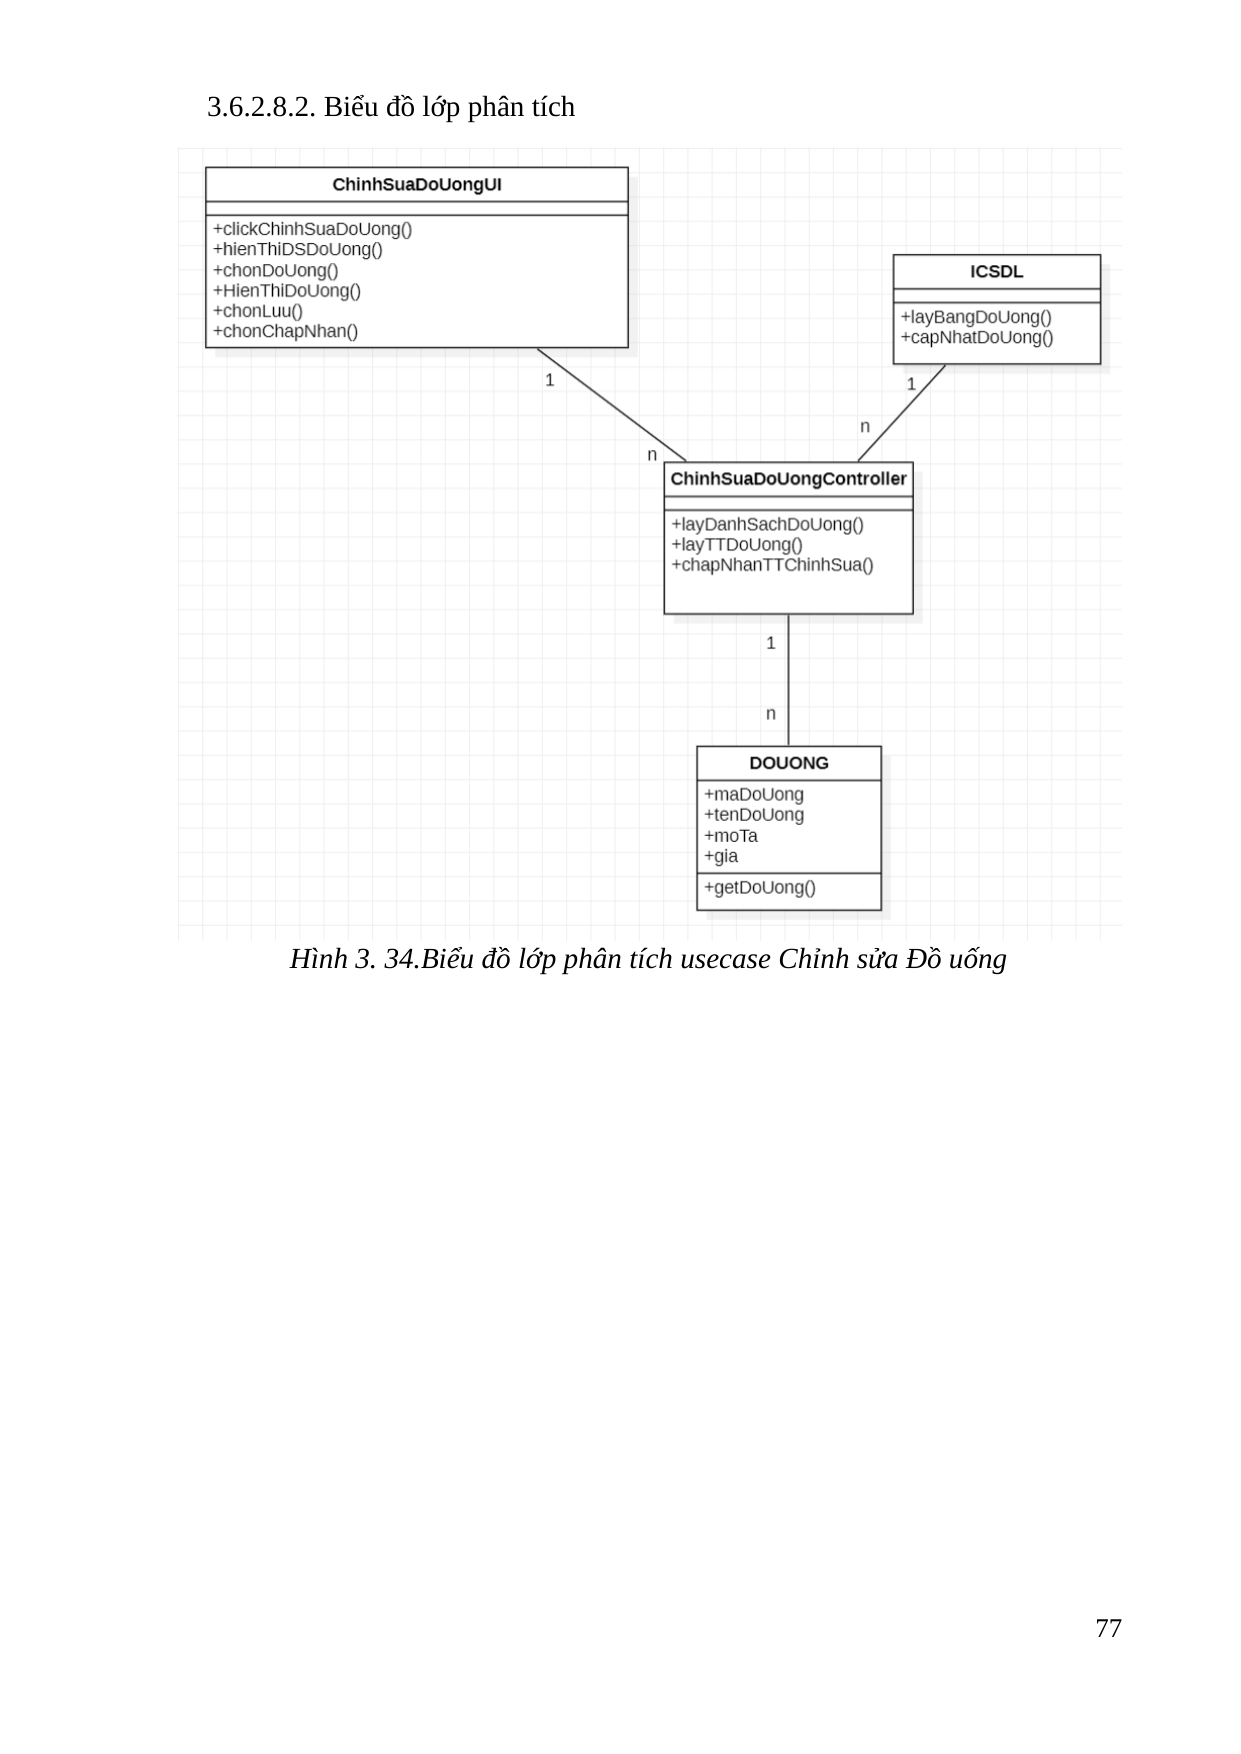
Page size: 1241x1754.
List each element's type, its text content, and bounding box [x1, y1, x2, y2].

subtitle 3.6.2.8.2. Biểu đồ lớp phân tích [207, 89, 1122, 122]
picture [177, 147, 1122, 941]
text Hình 3. 34.Biểu đồ lớp phân tích usecase Chỉnh sửa Đồ uống [177, 941, 1122, 974]
